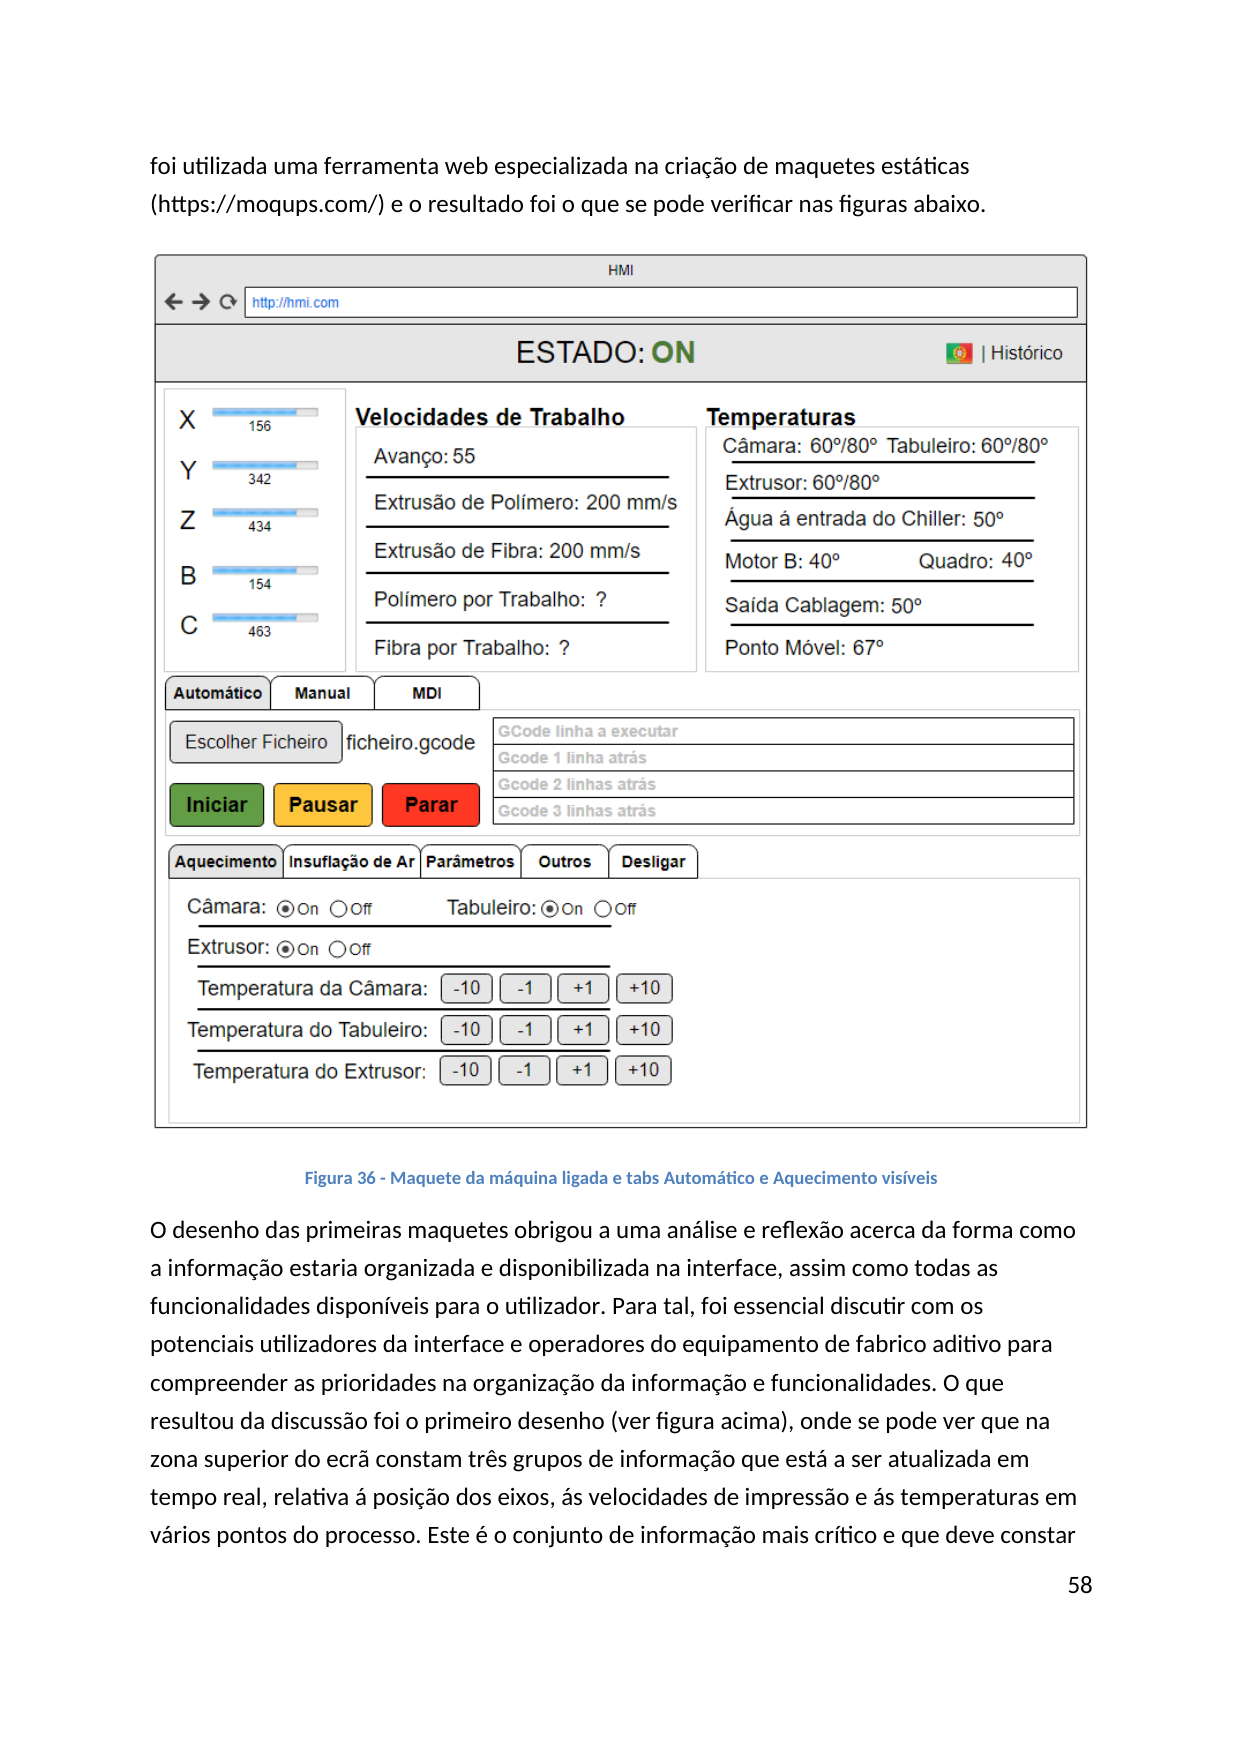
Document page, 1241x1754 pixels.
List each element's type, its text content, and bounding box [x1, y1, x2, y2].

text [150, 150, 1092, 219]
picture [150, 251, 1093, 1134]
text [150, 1214, 1092, 1550]
